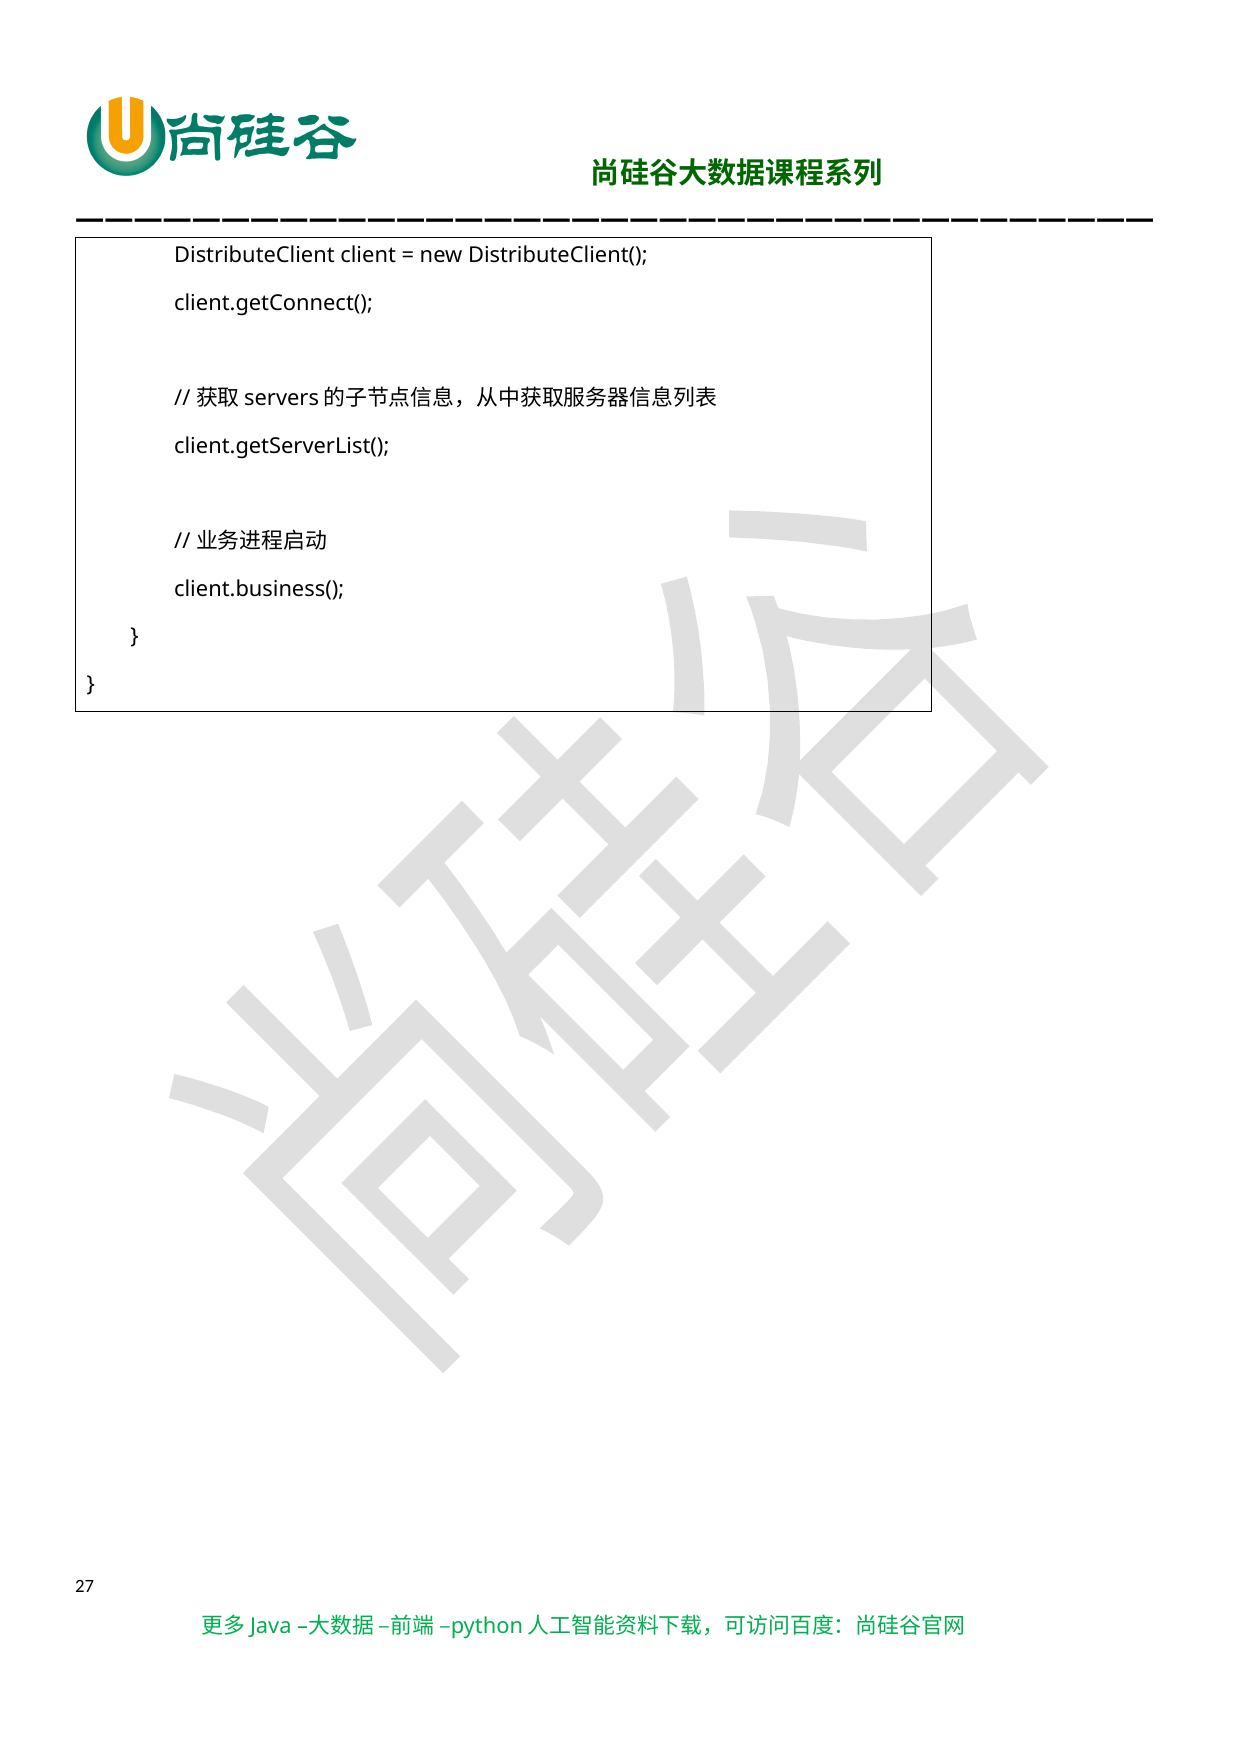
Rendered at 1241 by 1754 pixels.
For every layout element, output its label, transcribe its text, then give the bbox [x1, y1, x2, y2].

picture [75, 88, 363, 184]
